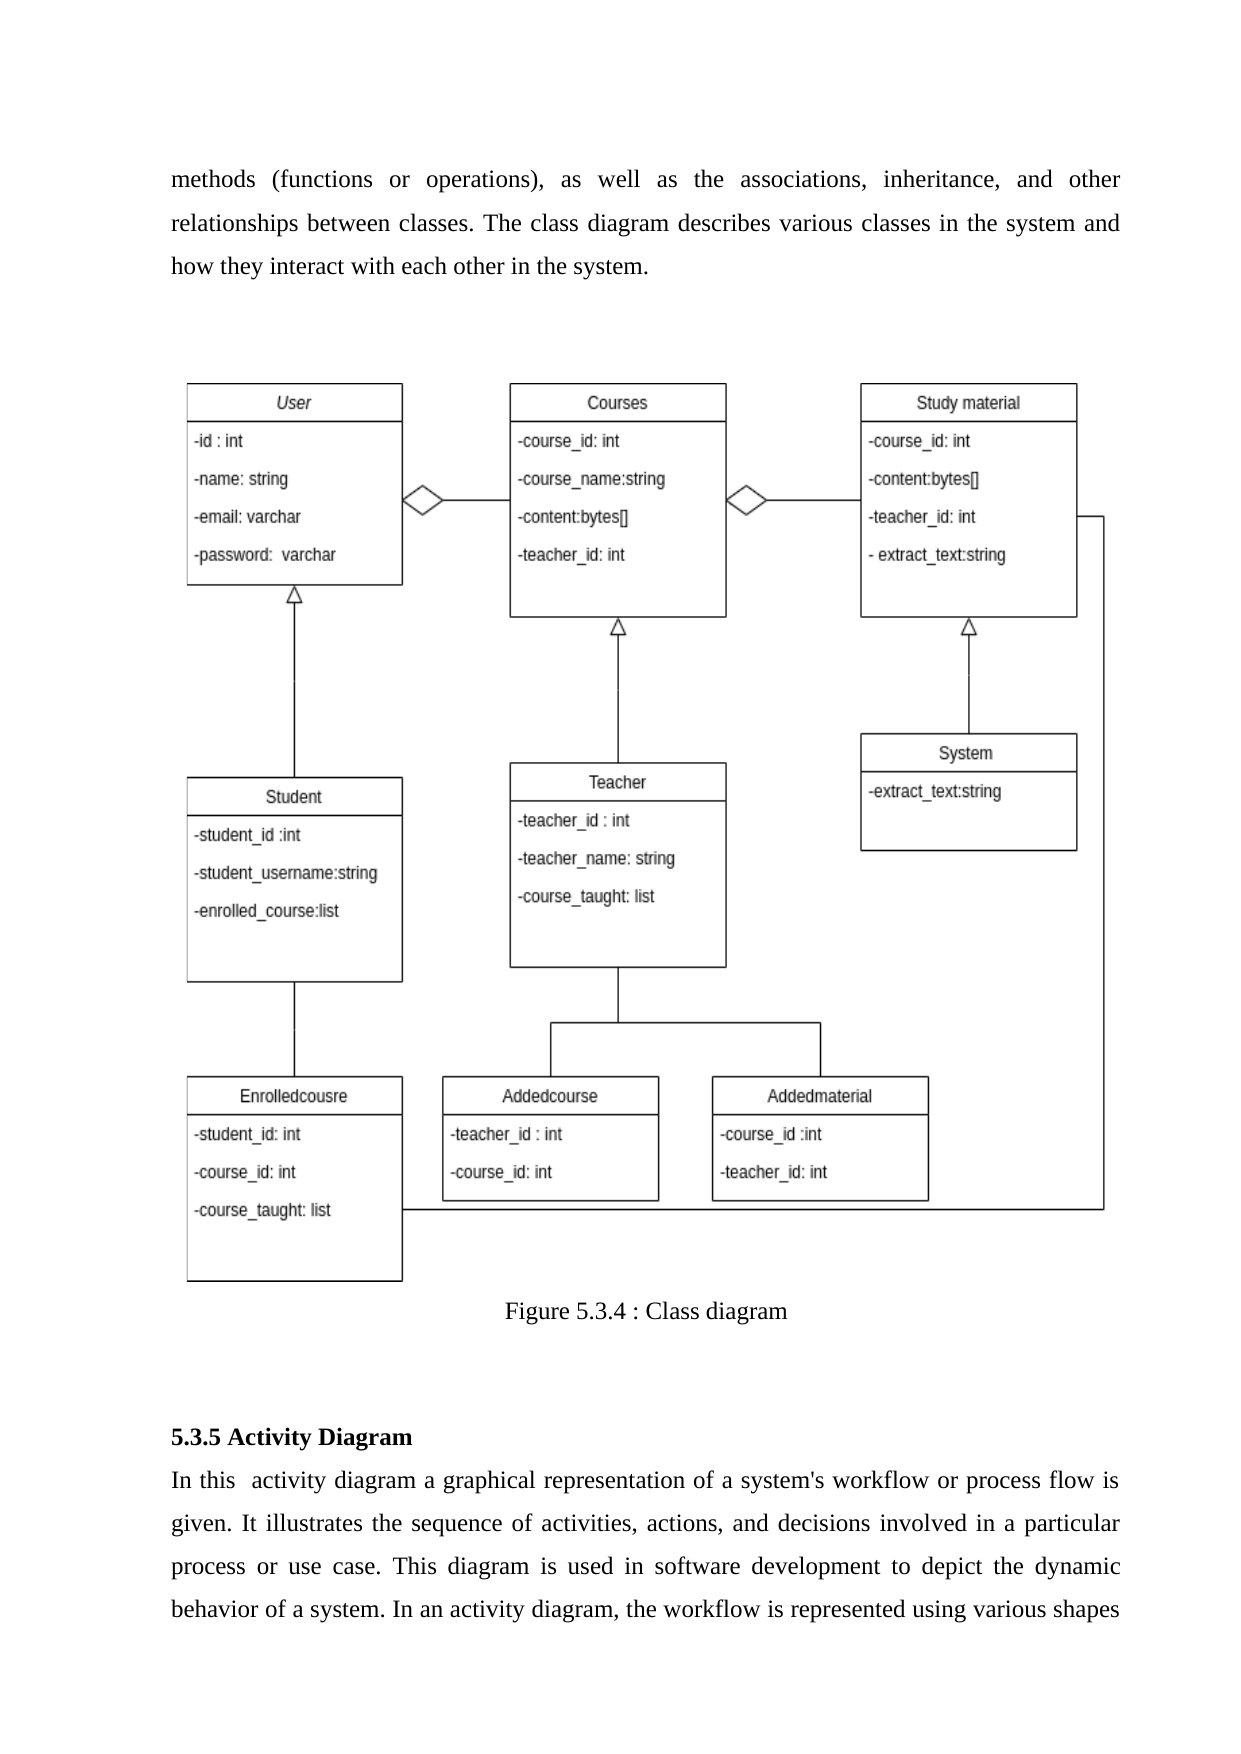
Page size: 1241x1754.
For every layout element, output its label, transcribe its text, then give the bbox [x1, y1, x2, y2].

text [171, 164, 1121, 279]
subtitle 5.3.5 Activity Diagram [171, 1422, 1121, 1450]
picture [186, 383, 1106, 1282]
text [171, 1465, 1121, 1623]
